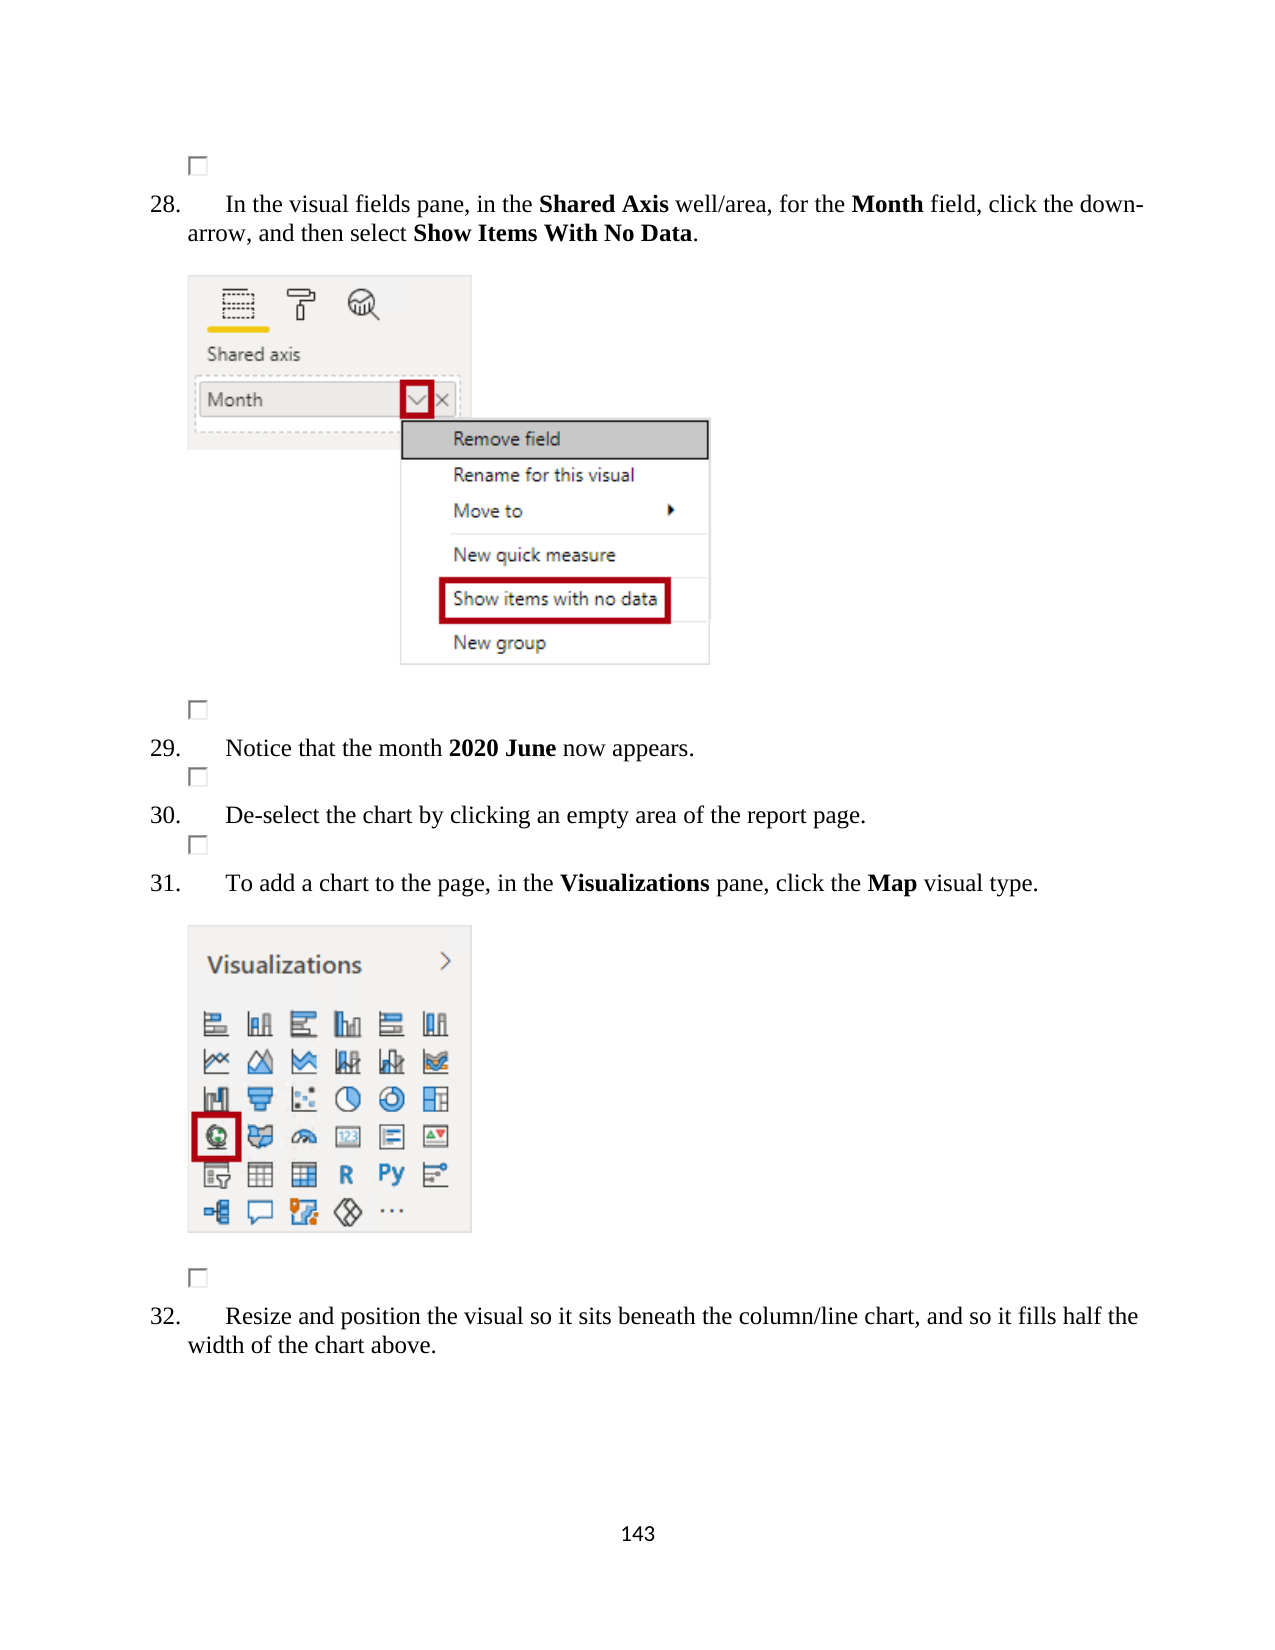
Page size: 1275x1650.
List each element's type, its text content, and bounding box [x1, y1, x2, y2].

list In the visual fields pane, in the Shared Axis well/area, for the Month field, click the down-arrow, and then select Show Items With No Data. [150, 150, 1162, 246]
list Resize and position the visual so it sits beneath the column/line chart, and so it fills half the width of the chart above. [150, 1262, 1162, 1358]
list To add a chart to the page, in the Visualizations pane, click the Map visual type. [150, 829, 1162, 897]
picture [187, 275, 712, 665]
picture [187, 925, 472, 1233]
list De-select the chart by clicking an empty area of the report page. [150, 761, 1162, 829]
list Notice that the month 2020 June now appears. [150, 694, 1162, 761]
